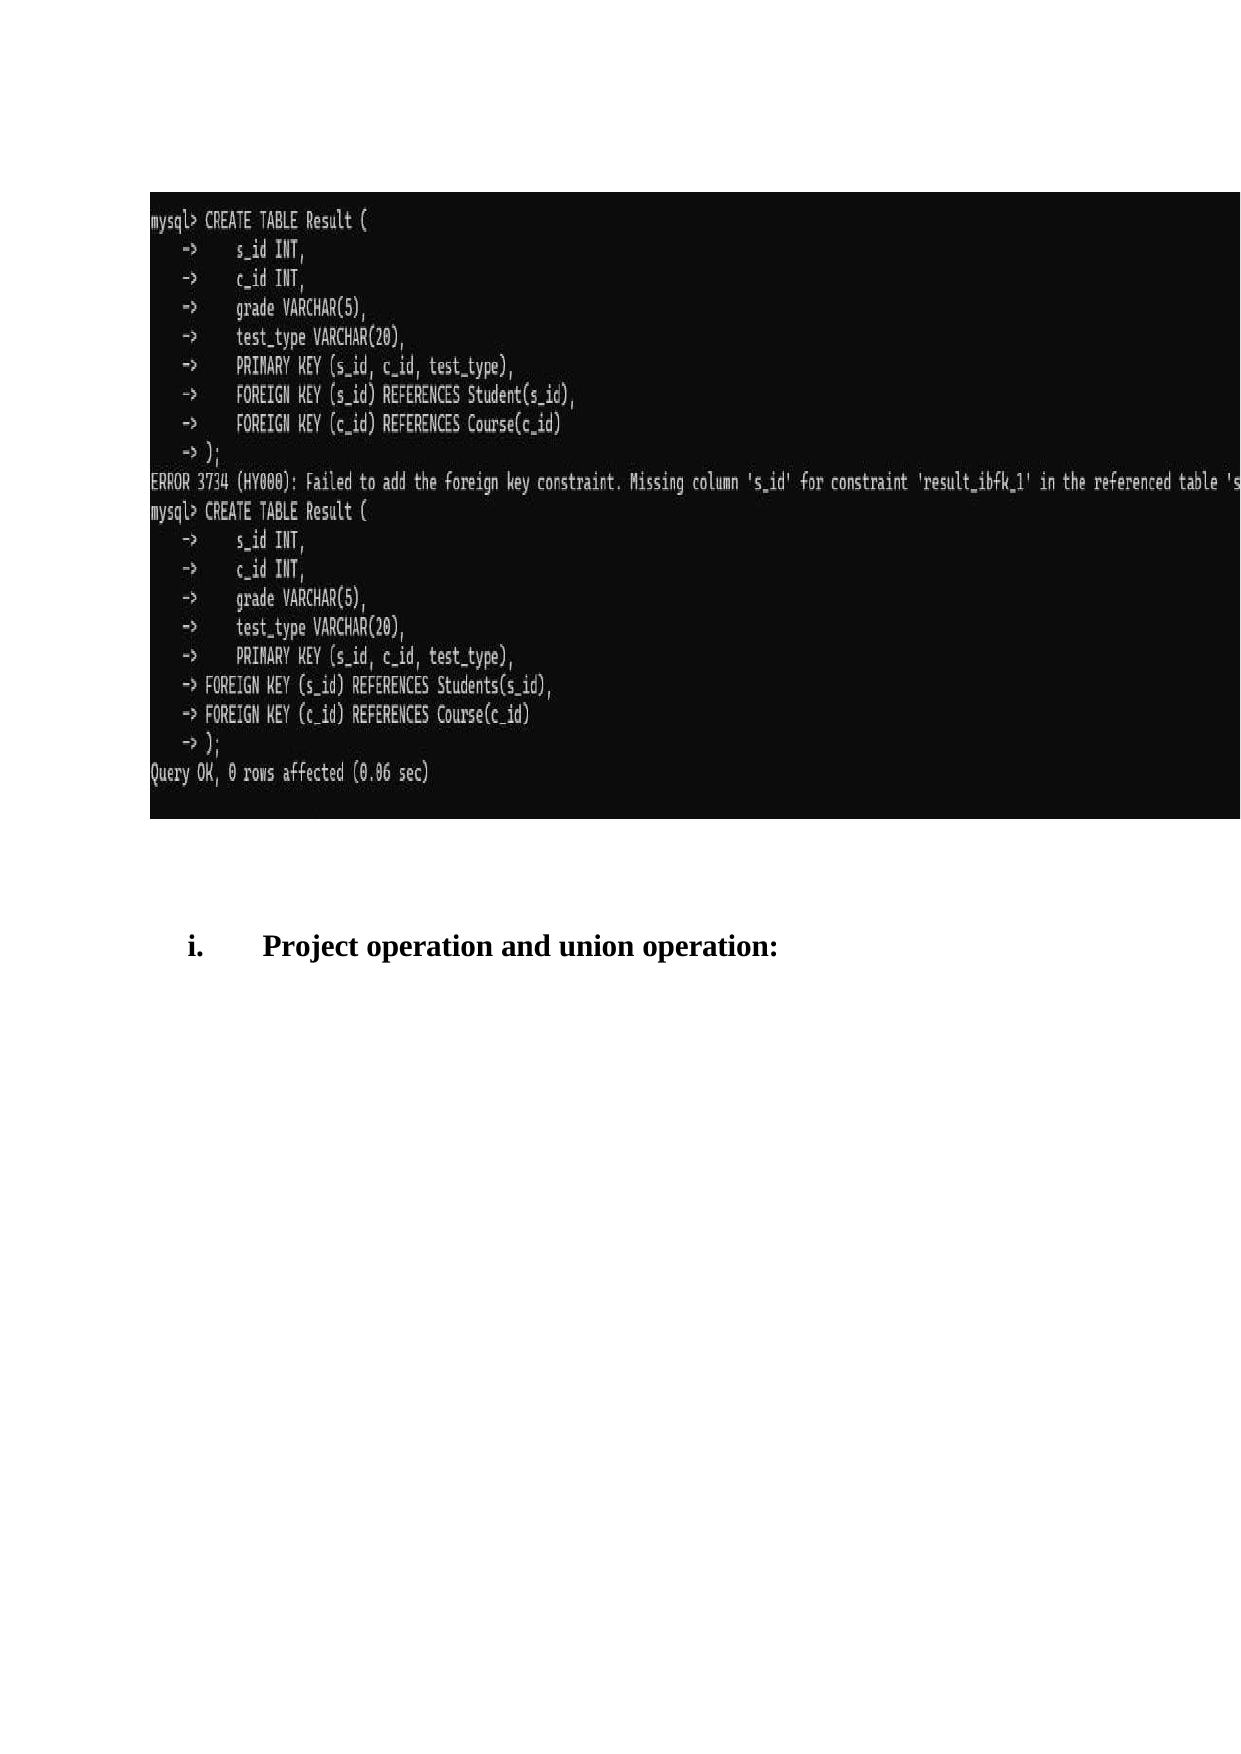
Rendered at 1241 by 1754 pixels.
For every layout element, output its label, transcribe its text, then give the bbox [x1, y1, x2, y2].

list Project operation and union operation: [187, 927, 1240, 963]
picture [150, 192, 1241, 819]
